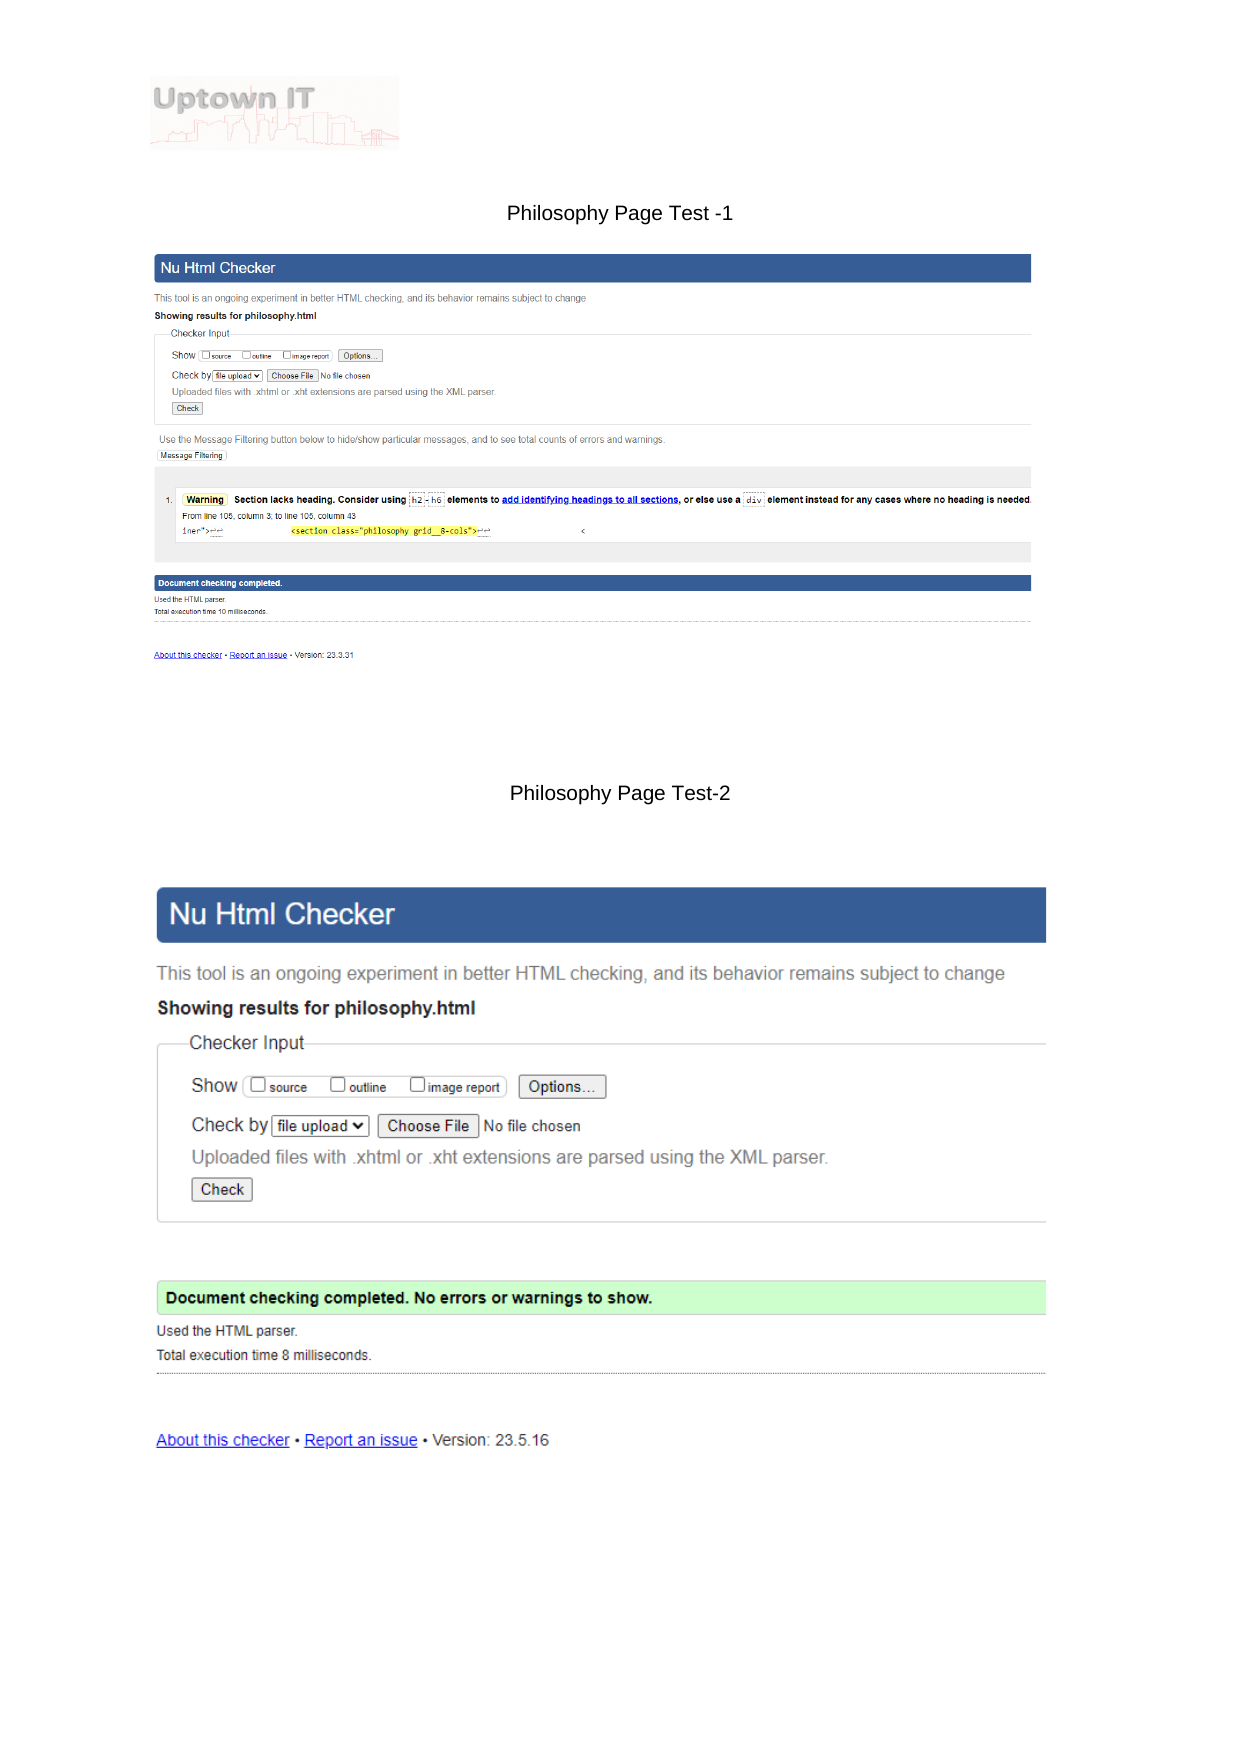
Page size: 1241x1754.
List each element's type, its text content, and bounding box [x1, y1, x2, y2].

picture [150, 249, 1031, 753]
picture [150, 877, 1047, 1537]
text Philosophy Page Test-2 [150, 781, 1090, 805]
picture [150, 73, 400, 153]
text Philosophy Page Test -1 [150, 201, 1090, 225]
